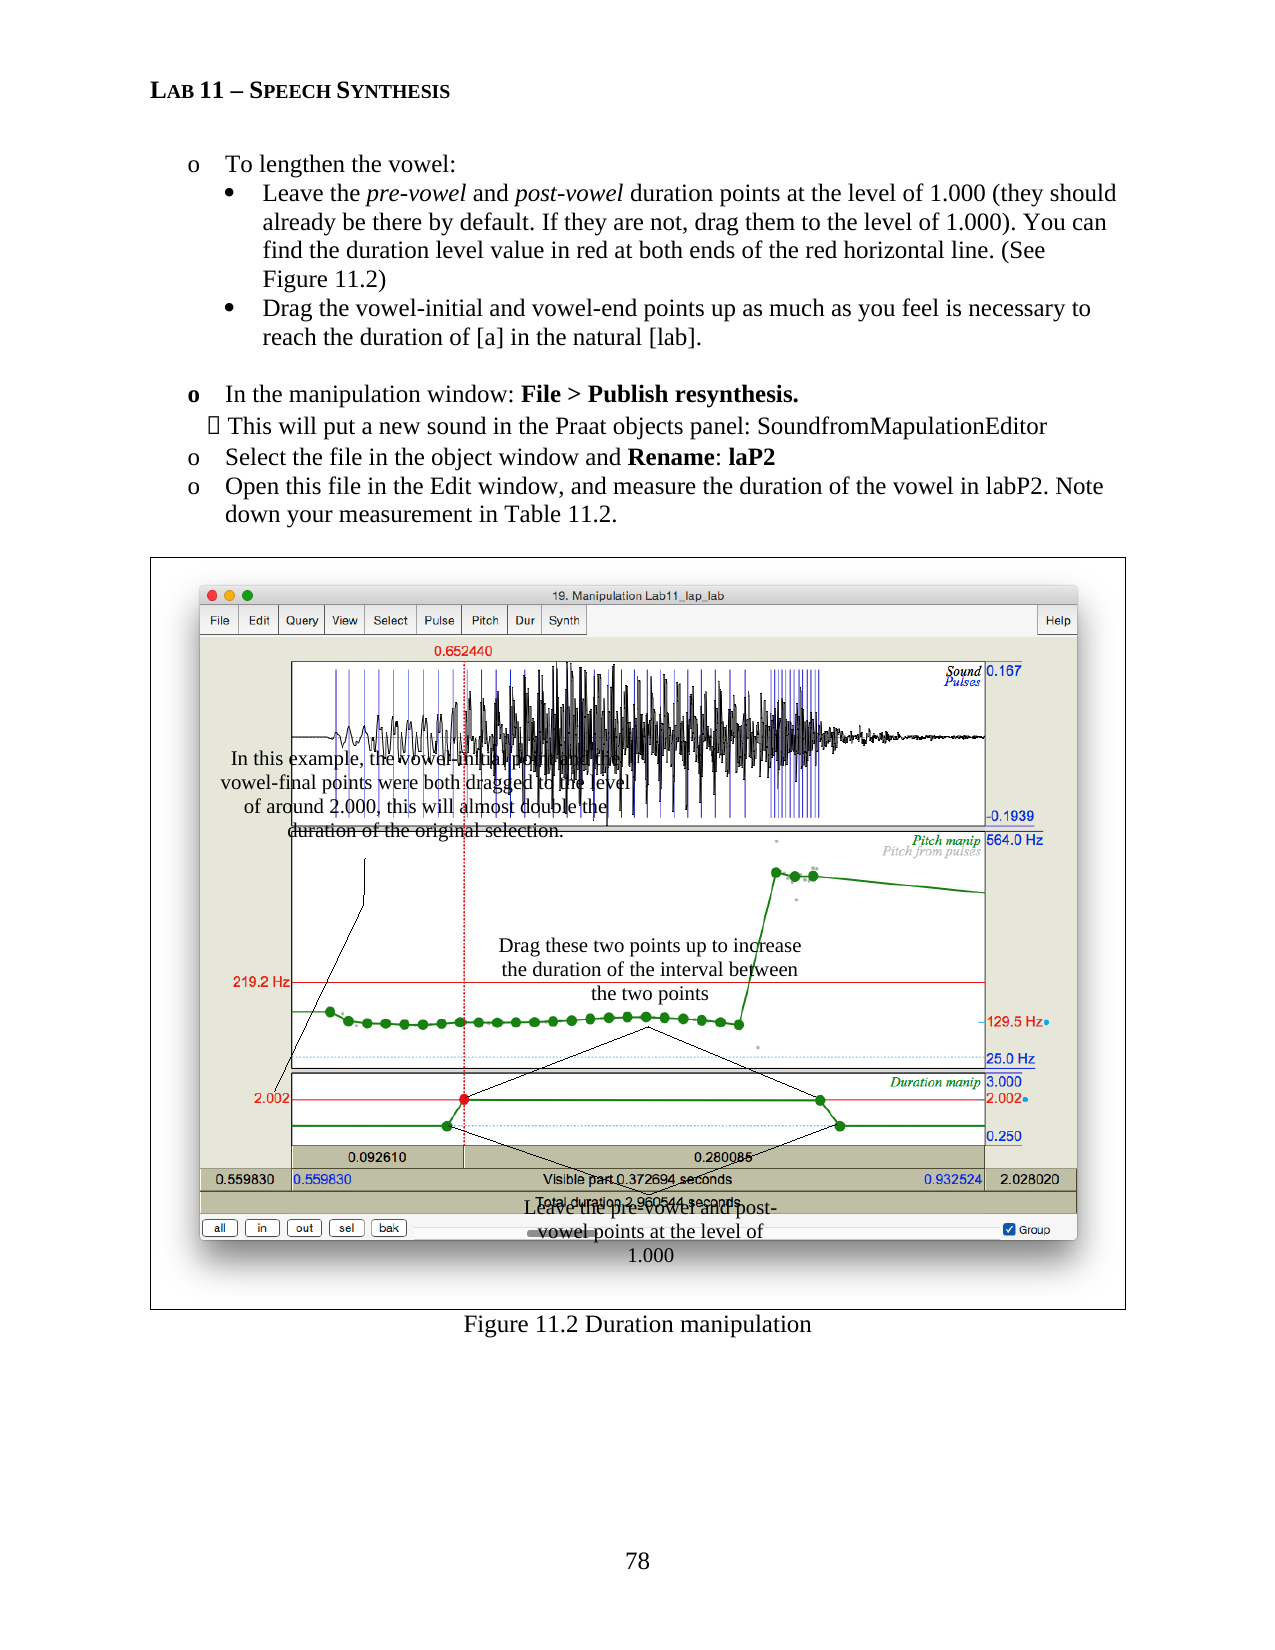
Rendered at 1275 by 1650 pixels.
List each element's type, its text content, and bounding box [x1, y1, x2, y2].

list Open this file in the Edit window, and measure the duration of the vowel in labP2. Note down your measurement in Table 11.2. [187, 471, 1104, 528]
picture [977, 558, 1125, 1309]
list In the manipulation window: File > Publish resynthesis. [187, 379, 1156, 408]
text LAB 11 – SPEECH SYNTHESIS [150, 75, 1156, 104]
text Figure 11.2 Duration manipulation [298, 554, 977, 1338]
list Leave the pre-vowel and post-vowel duration points at the level of 1.000 (they should already be there by default. If they are not, drag them to the level of 1.000). You can find the duration level value in red at both ends of the red horizontal line. (See Figure 11.2) [225, 178, 1117, 293]
picture [151, 558, 298, 1309]
text  This will put a new sound in the Praat objects panel: SoundfromMapulationEditor o Select the file in the object window and Rename: laP2 [187, 408, 1058, 471]
list To lengthen the vowel: [187, 149, 1156, 178]
list Drag the vowel-initial and vowel-end points up as much as you feel is necessary to reach the duration of [a] in the natural [lab]. [225, 293, 1092, 351]
